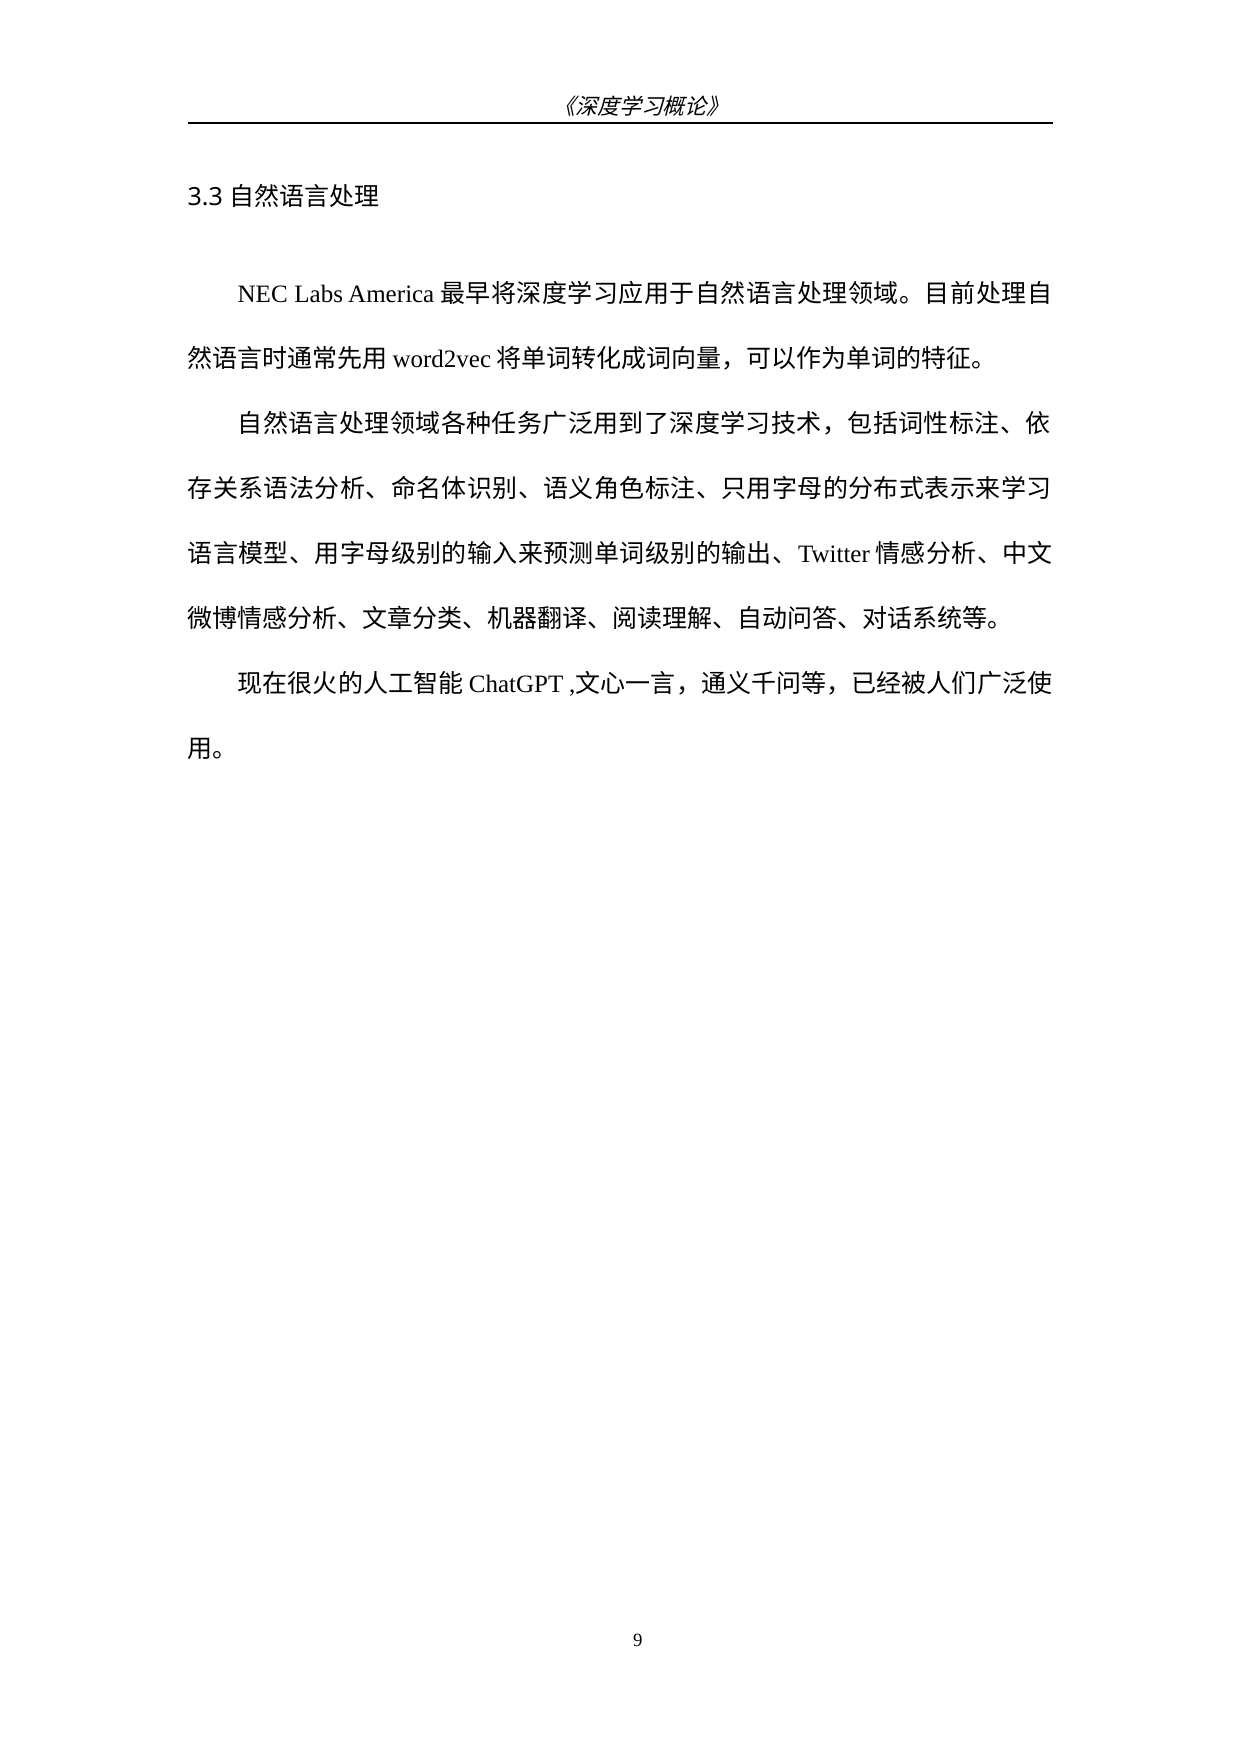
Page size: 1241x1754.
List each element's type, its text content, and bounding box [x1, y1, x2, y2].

text 自然语言处理领域各种任务广泛用到了深度学习技术，包括词性标注、依存关系语法分析、命名体识别、语义角色标注、只用字母的分布式表示来学习语言模型、用字母级别的输入来预测单词级别的输出、Twitter情感分析、中文微博情感分析、文章分类、机器翻译、阅读理解、自动问答、对话系统等。 [187, 389, 1053, 649]
text 现在很火的人工智能ChatGPT ,文心一言，通义千问等，已经被人们广泛使用。 [187, 649, 1053, 779]
text 3.3 自然语言处理 [187, 162, 1053, 259]
text NEC Labs America最早将深度学习应用于自然语言处理领域。目前处理自然语言时通常先用word2vec将单词转化成词向量，可以作为单词的特征。 [187, 259, 1053, 389]
